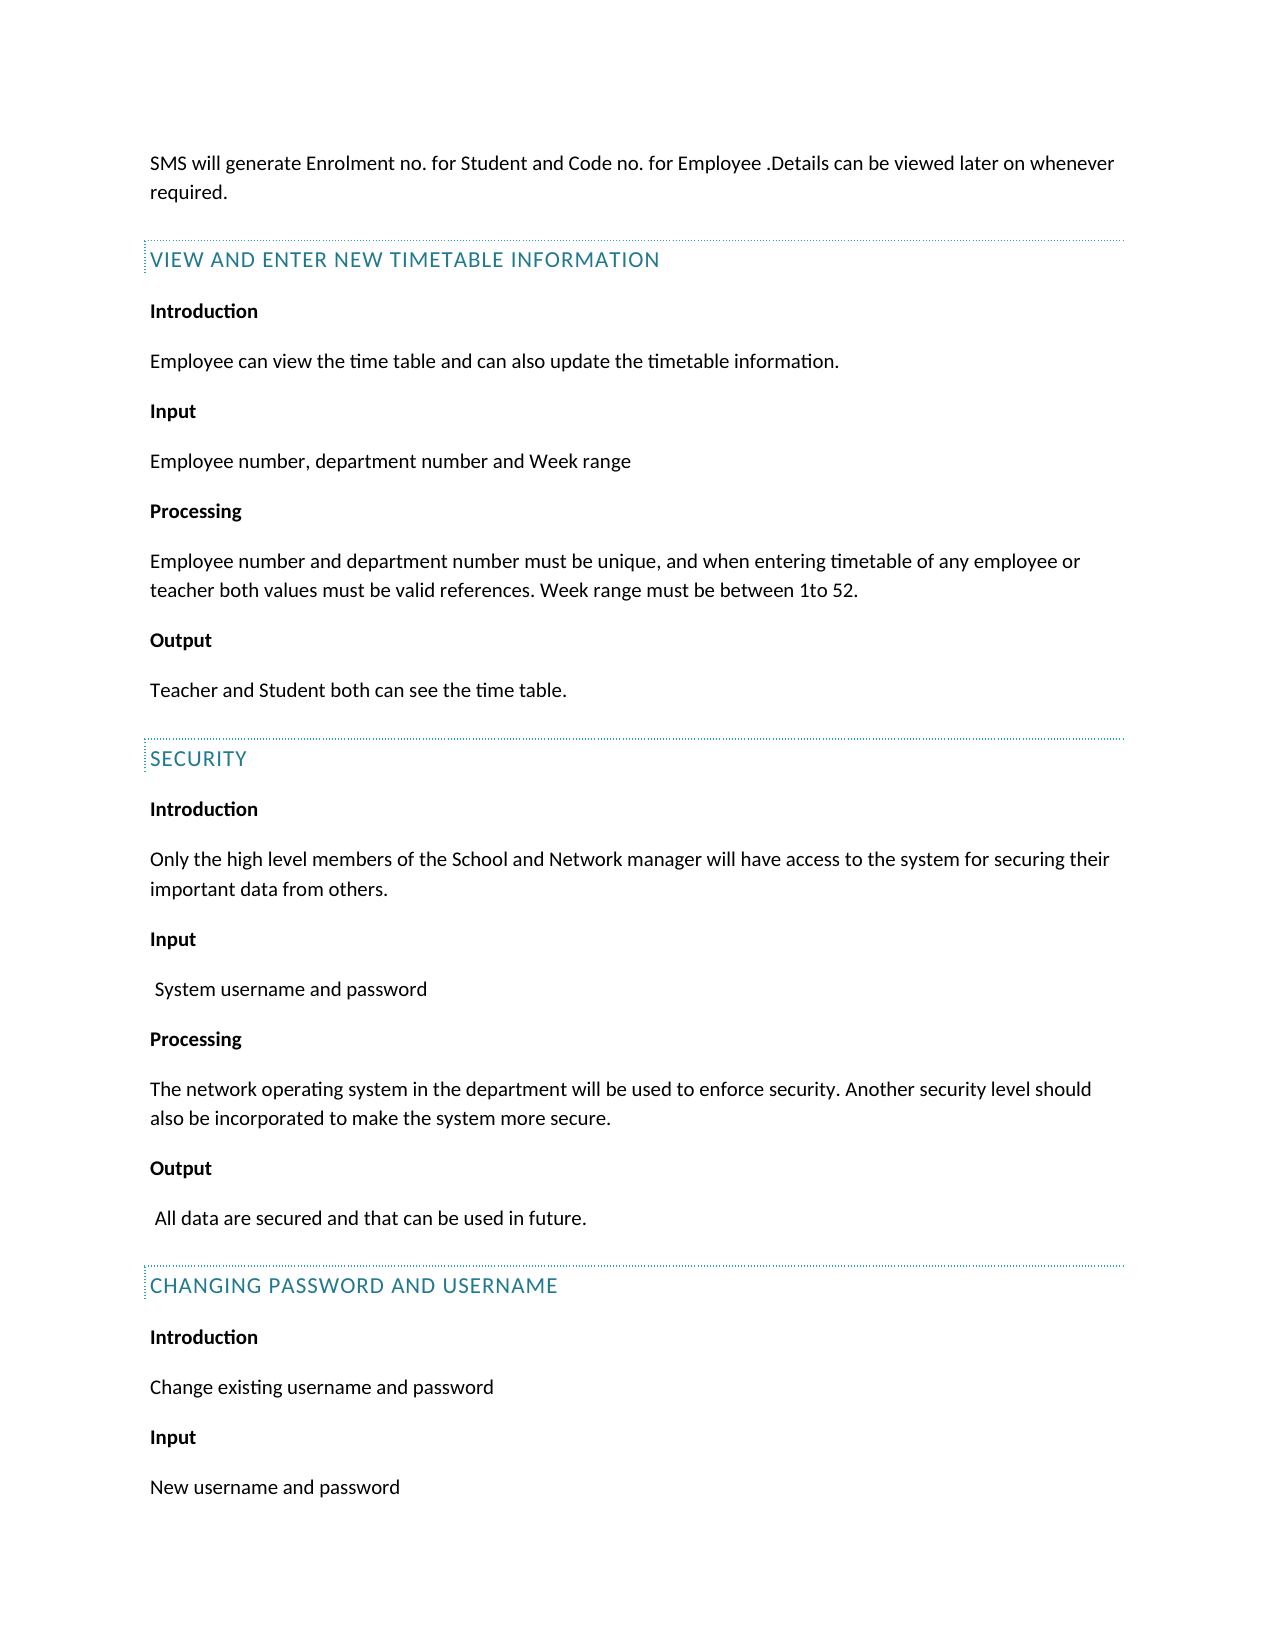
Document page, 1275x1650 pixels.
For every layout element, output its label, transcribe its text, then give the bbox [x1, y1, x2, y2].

text Only the high level members of the School and Network manager will have access to the system for securing their important data from others. [150, 847, 1125, 901]
text System username and password [150, 976, 1125, 1001]
text All data are secured and that can be used in future. [150, 1205, 1125, 1230]
text Introduction [150, 1324, 1125, 1349]
text Introduction [150, 298, 1125, 324]
text Employee can view the time table and can also update the timetable information. [150, 348, 1125, 374]
text The network operating system in the department will be used to enforce security. Another security level should also be incorporated to make the system more secure. [150, 1076, 1125, 1130]
subtitle Security [144, 738, 1125, 772]
text Teacher and Student both can see the time table. [150, 677, 1125, 703]
text Processing [150, 1026, 1125, 1051]
text Output [150, 627, 1125, 653]
text Introduction [150, 797, 1125, 822]
text Employee number and department number must be unique, and when entering timetable of any employee or teacher both values must be valid references. Week range must be between 1to 52. [150, 548, 1125, 603]
text Input [150, 1424, 1125, 1449]
text SMS will generate Enrolment no. for Student and Code no. for Employee .Details can be viewed later on whenever required. [150, 150, 1125, 204]
subtitle Changing Password and Username [144, 1265, 1125, 1299]
text Processing [150, 498, 1125, 524]
text Output [150, 1155, 1125, 1180]
text Employee number, department number and Week range [150, 448, 1125, 474]
text Change existing username and password [150, 1374, 1125, 1399]
text New username and password [150, 1474, 1125, 1499]
text Input [150, 926, 1125, 951]
text Input [150, 398, 1125, 424]
subtitle View and Enter new timetable information [144, 239, 1125, 273]
